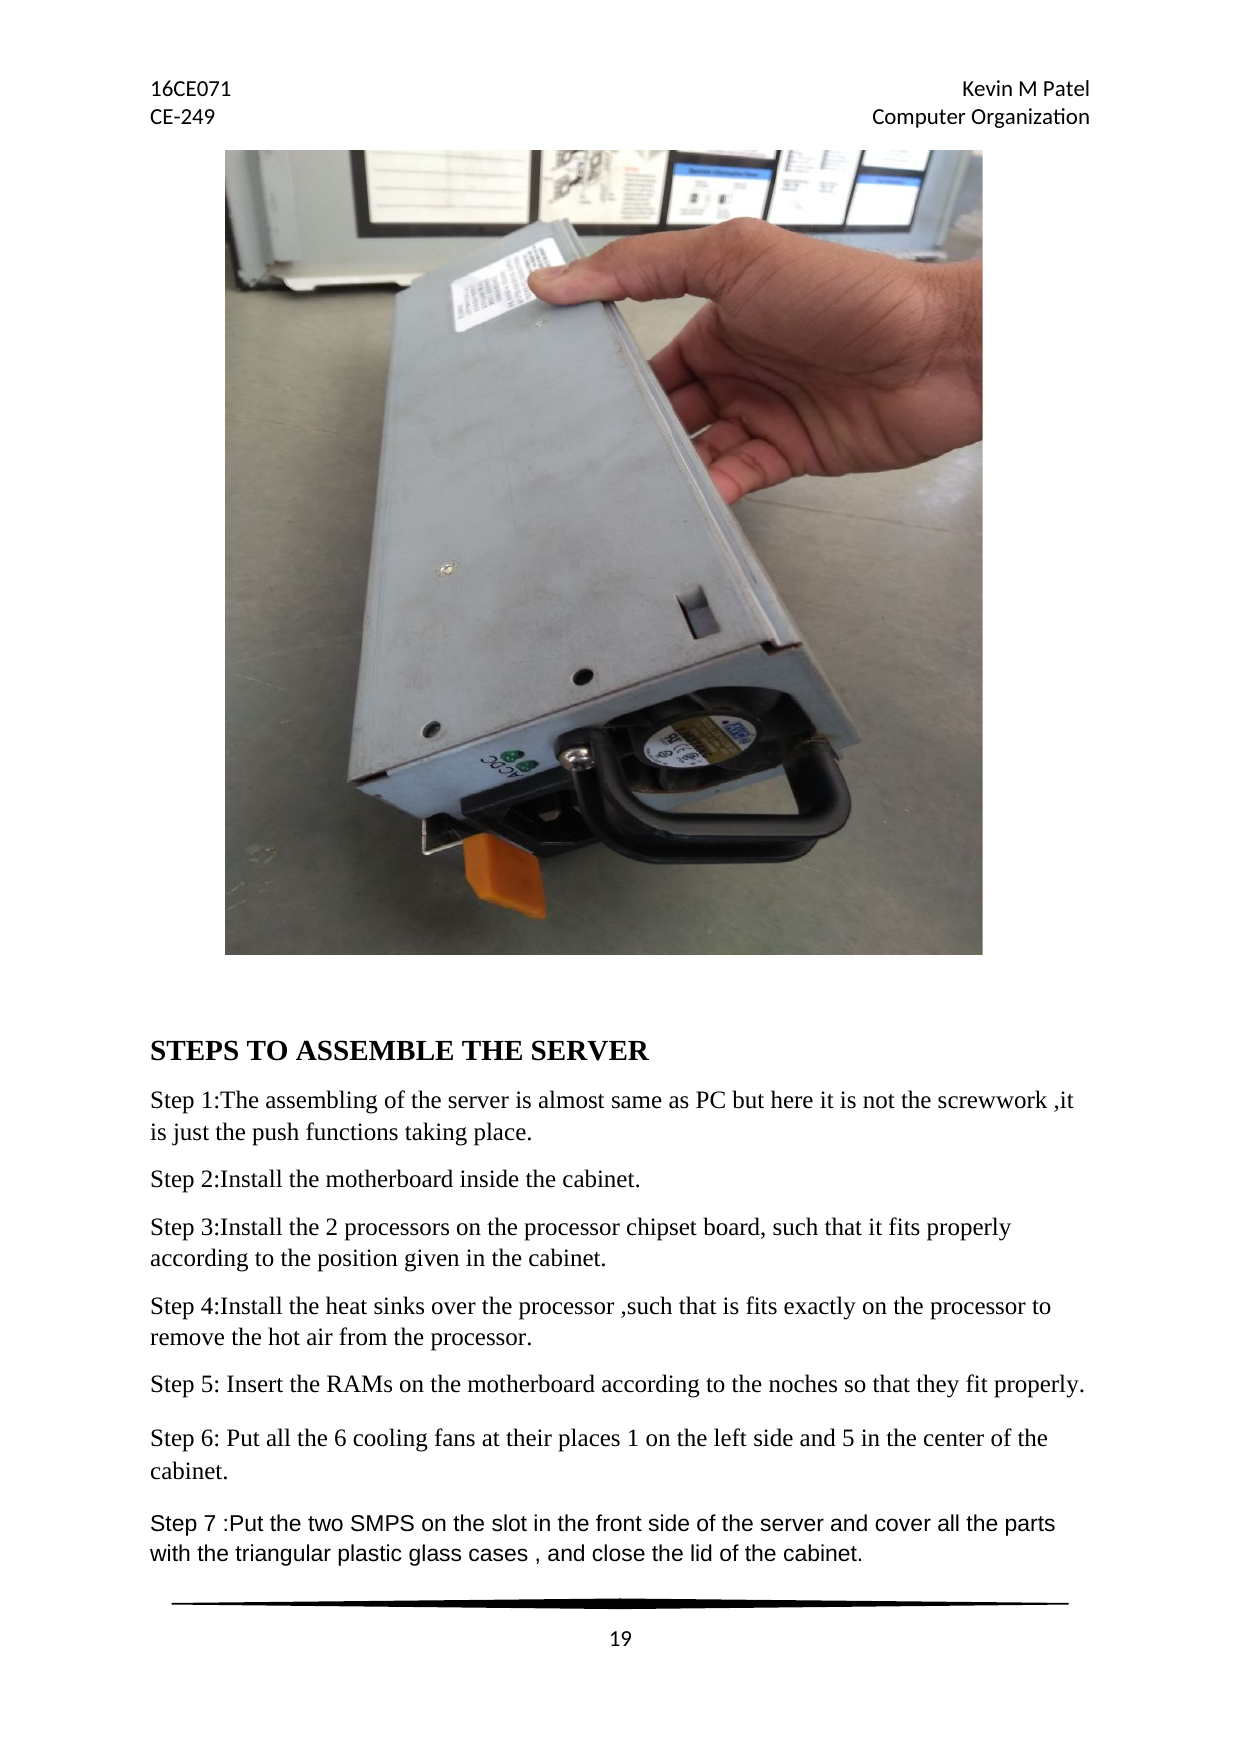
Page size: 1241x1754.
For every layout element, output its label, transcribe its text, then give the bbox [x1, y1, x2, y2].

text Step 7 :Put the two SMPS on the slot in the front side of the server and cover all the parts with the triangular plastic glass cases , and close the lid of the cabinet. [150, 1510, 1090, 1567]
text Step 3:Install the 2 processors on the processor chipset board, such that it fits properly according to the position given in the cabinet. [150, 1212, 1090, 1272]
text Step 5: Insert the RAMs on the motherboard according to the noches so that they fit properly. [150, 1369, 1090, 1398]
text Step 1:The assembling of the server is almost same as PC but here it is not the screwwork ,it is just the push functions taking place. [150, 1086, 1090, 1145]
text STEPS TO ASSEMBLE THE SERVER [150, 1033, 1090, 1066]
text Step 4:Install the heat sinks over the processor ,such that is fits exactly on the processor to remove the hot air from the processor. [150, 1291, 1090, 1351]
picture [225, 150, 983, 955]
text Step 6: Put all the 6 cooling fans at their places 1 on the left side and 5 in the center of the cabinet. [150, 1423, 1090, 1485]
text Step 2:Install the motherboard inside the cabinet. [150, 1164, 1090, 1193]
